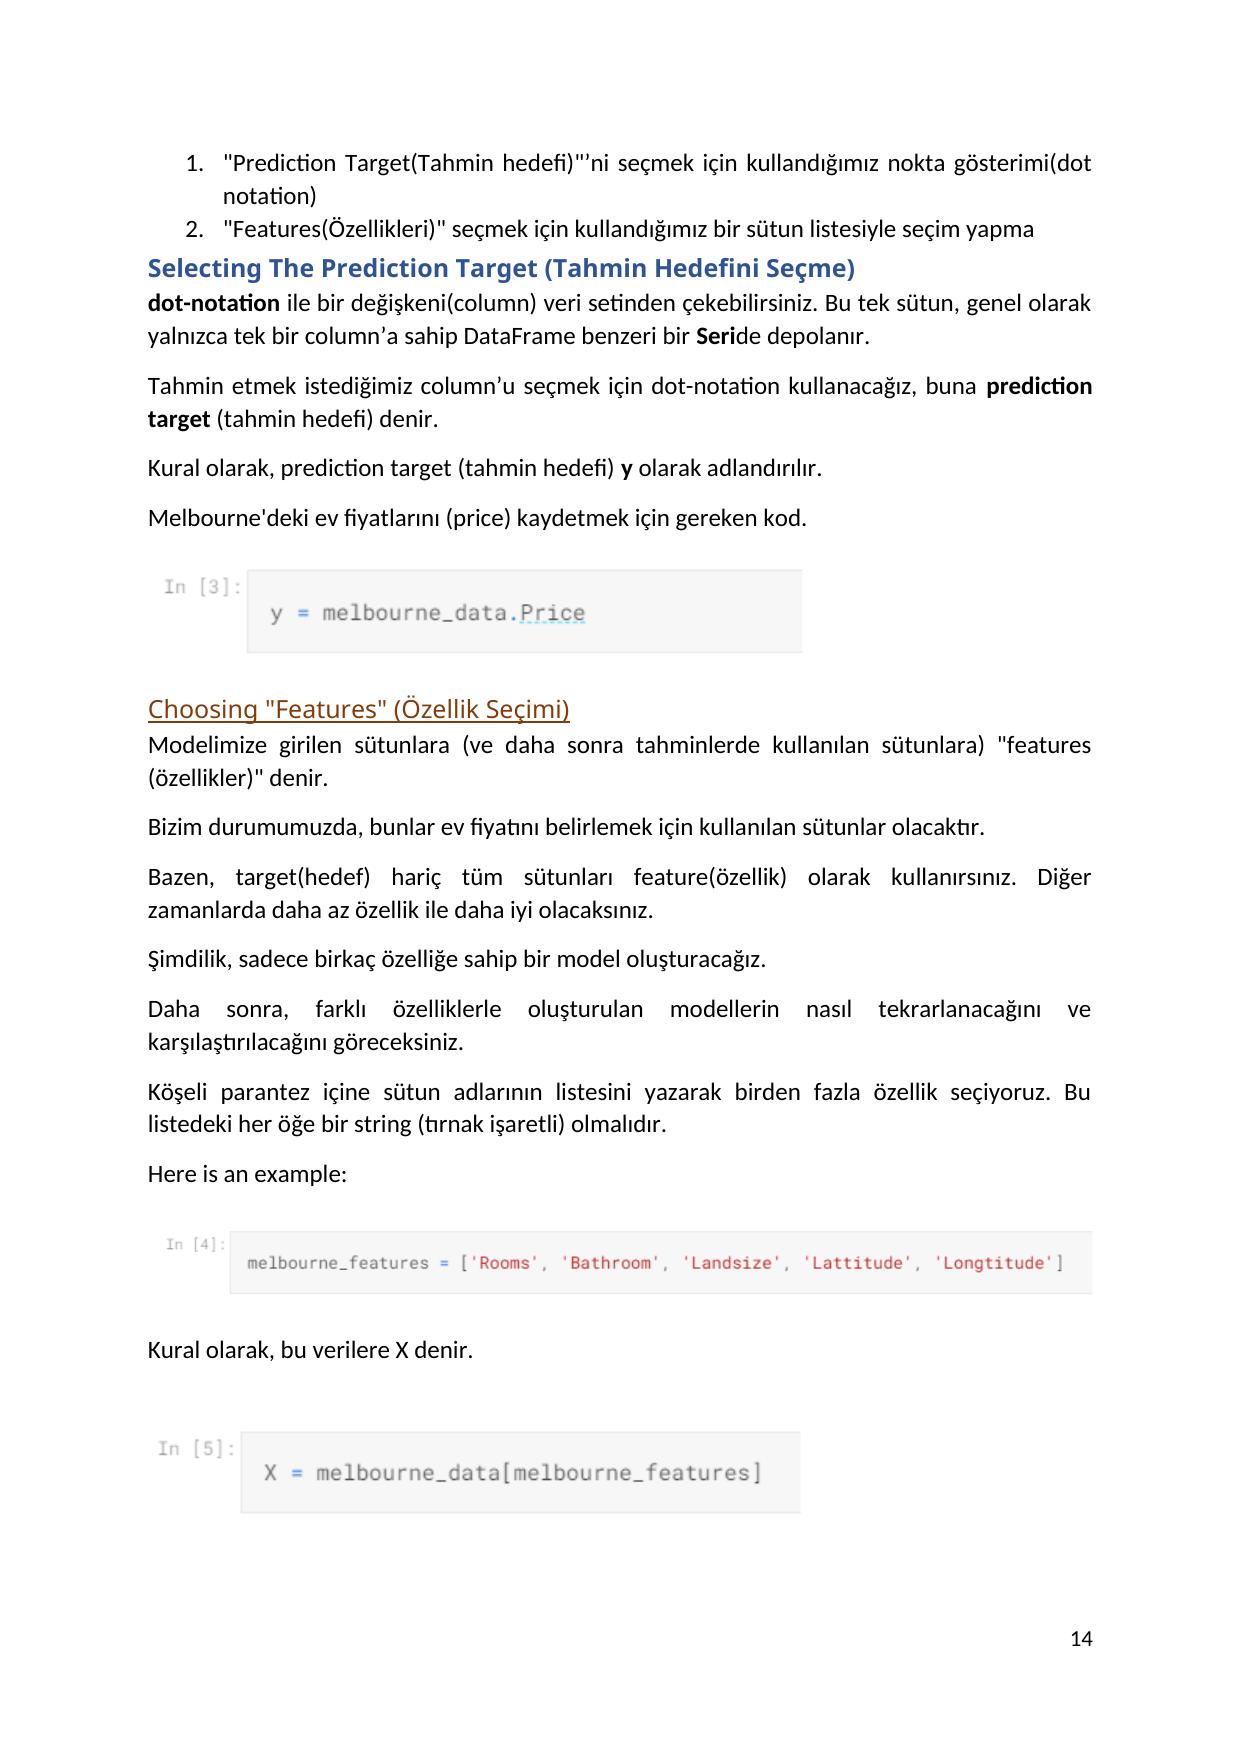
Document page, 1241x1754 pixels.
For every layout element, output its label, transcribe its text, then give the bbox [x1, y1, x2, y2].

text Kural olarak, bu verilere X denir. [148, 1334, 1093, 1365]
picture [147, 1207, 1093, 1316]
list "Prediction Target(Tahmin hedefi)"’ni seçmek için kullandığımız nokta gösterimi(dot notation) [185, 148, 1093, 211]
text Melbourne'deki ev fiyatlarını (price) kaydetmek için gereken kod. [148, 502, 1093, 532]
text Şimdilik, sadece birkaç özelliğe sahip bir model oluşturacağız. [148, 943, 1093, 974]
text Köşeli parantez içine sütun adlarının listesini yazarak birden fazla özellik seçiyoruz. Bu listedeki her öğe bir string (tırnak işaretli) olmalıdır. [148, 1076, 1093, 1139]
picture [147, 1384, 801, 1556]
list "Features(Özellikleri)" seçmek için kullandığımız bir sütun listesiyle seçim yapma [185, 213, 1093, 244]
picture [147, 551, 803, 674]
text Bizim durumumuzda, bunlar ev fiyatını belirlemek için kullanılan sütunlar olacaktır. [148, 811, 1093, 842]
text Kural olarak, prediction target (tahmin hedefi) y olarak adlandırılır. [148, 452, 1093, 483]
text Choosing "Features" (Özellik Seçimi) [148, 692, 1093, 726]
text Selecting The Prediction Target (Tahmin Hedefini Seçme) [148, 251, 1093, 284]
text Tahmin etmek istediğimiz column’u seçmek için dot-notation kullanacağız, buna prediction target (tahmin hedefi) denir. [148, 370, 1093, 433]
text Bazen, target(hedef) hariç tüm sütunları feature(özellik) olarak kullanırsınız. Diğer zamanlarda daha az özellik ile daha iyi olacaksınız. [148, 861, 1093, 924]
text Daha sonra, farklı özelliklerle oluşturulan modellerin nasıl tekrarlanacağını ve karşılaştırılacağını göreceksiniz. [148, 993, 1093, 1057]
text Modelimize girilen sütunlara (ve daha sonra tahminlerde kullanılan sütunlara) "features (özellikler)" denir. [148, 729, 1093, 792]
text Here is an example: [148, 1158, 1093, 1189]
text dot-notation ile bir değişkeni(column) veri setinden çekebilirsiniz. Bu tek sütun, genel olarak yalnızca tek bir column’a sahip DataFrame benzeri bir Seride depolanır. [148, 287, 1093, 351]
